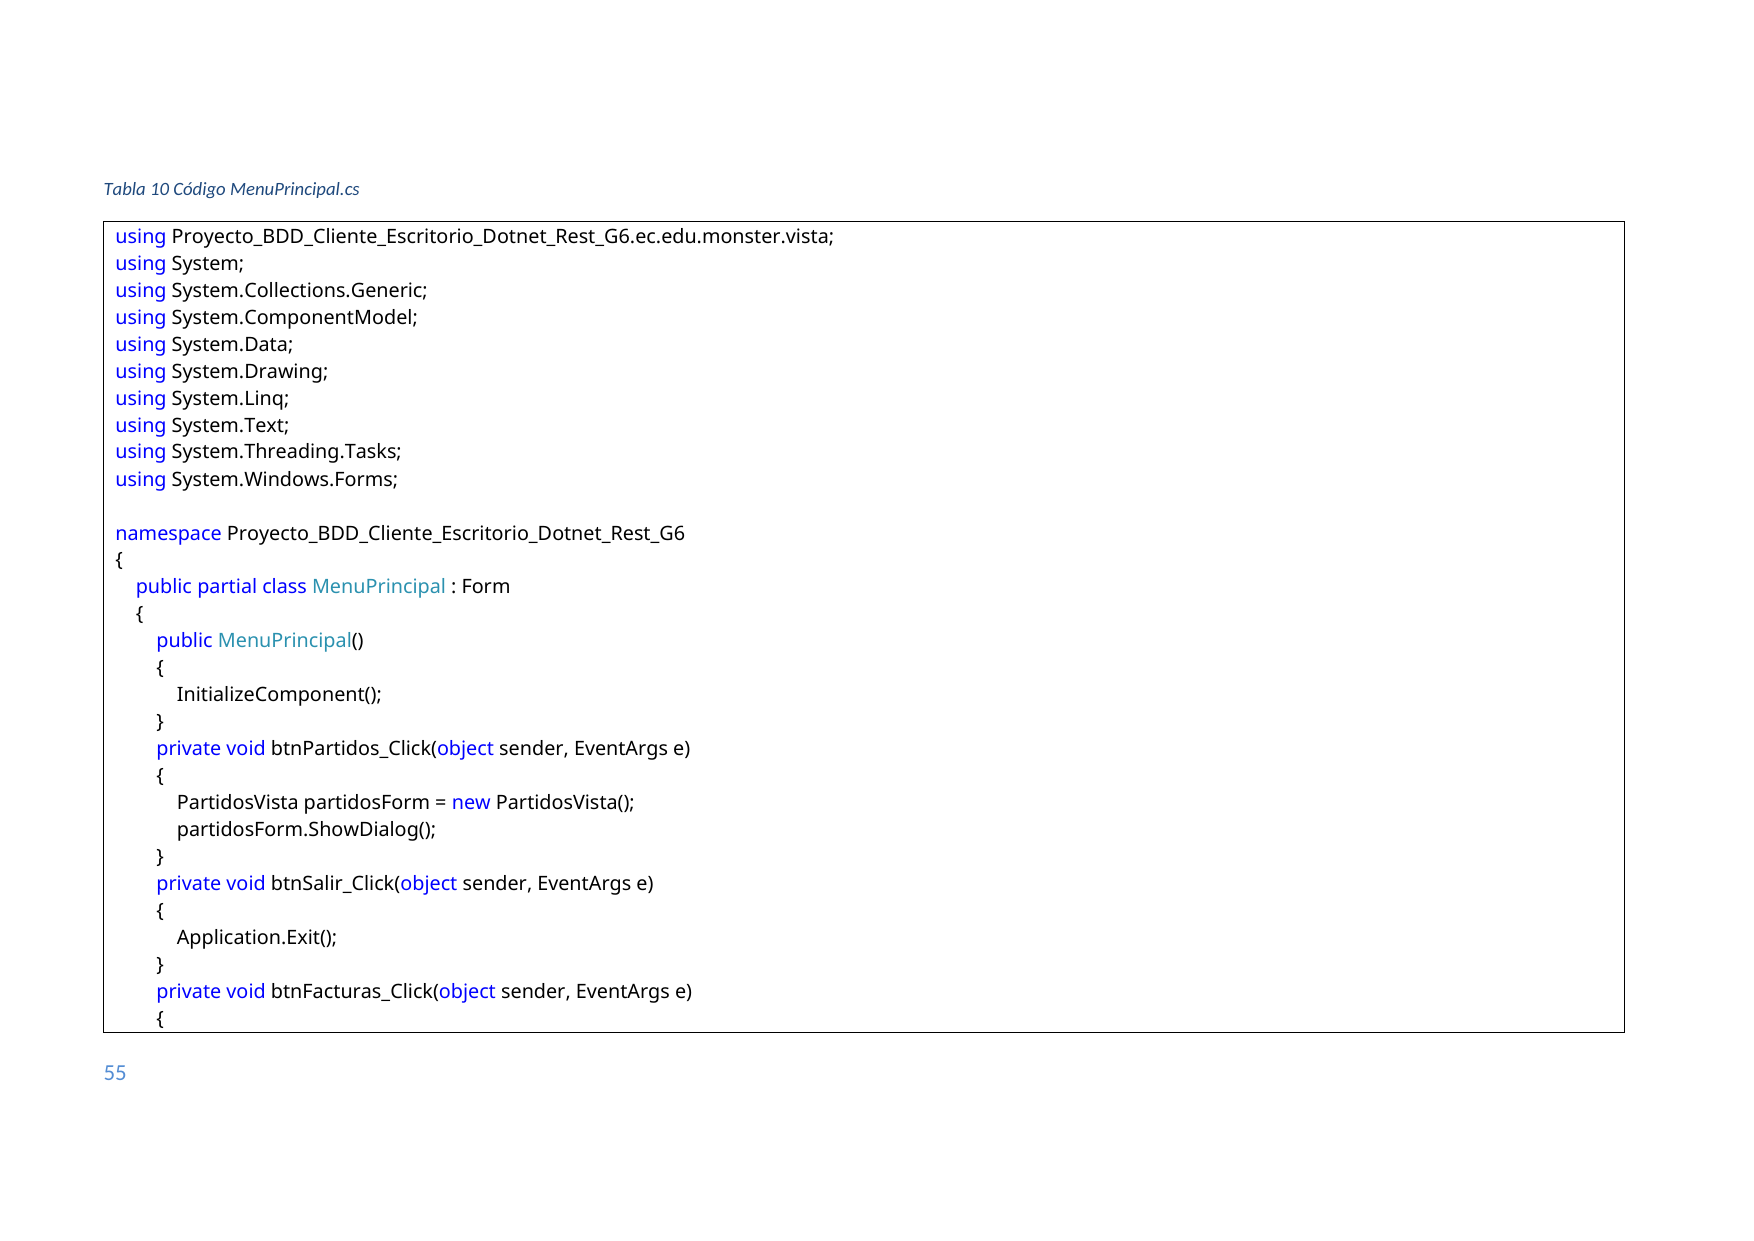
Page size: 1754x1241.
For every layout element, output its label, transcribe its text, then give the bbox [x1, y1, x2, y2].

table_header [104, 222, 1624, 1032]
